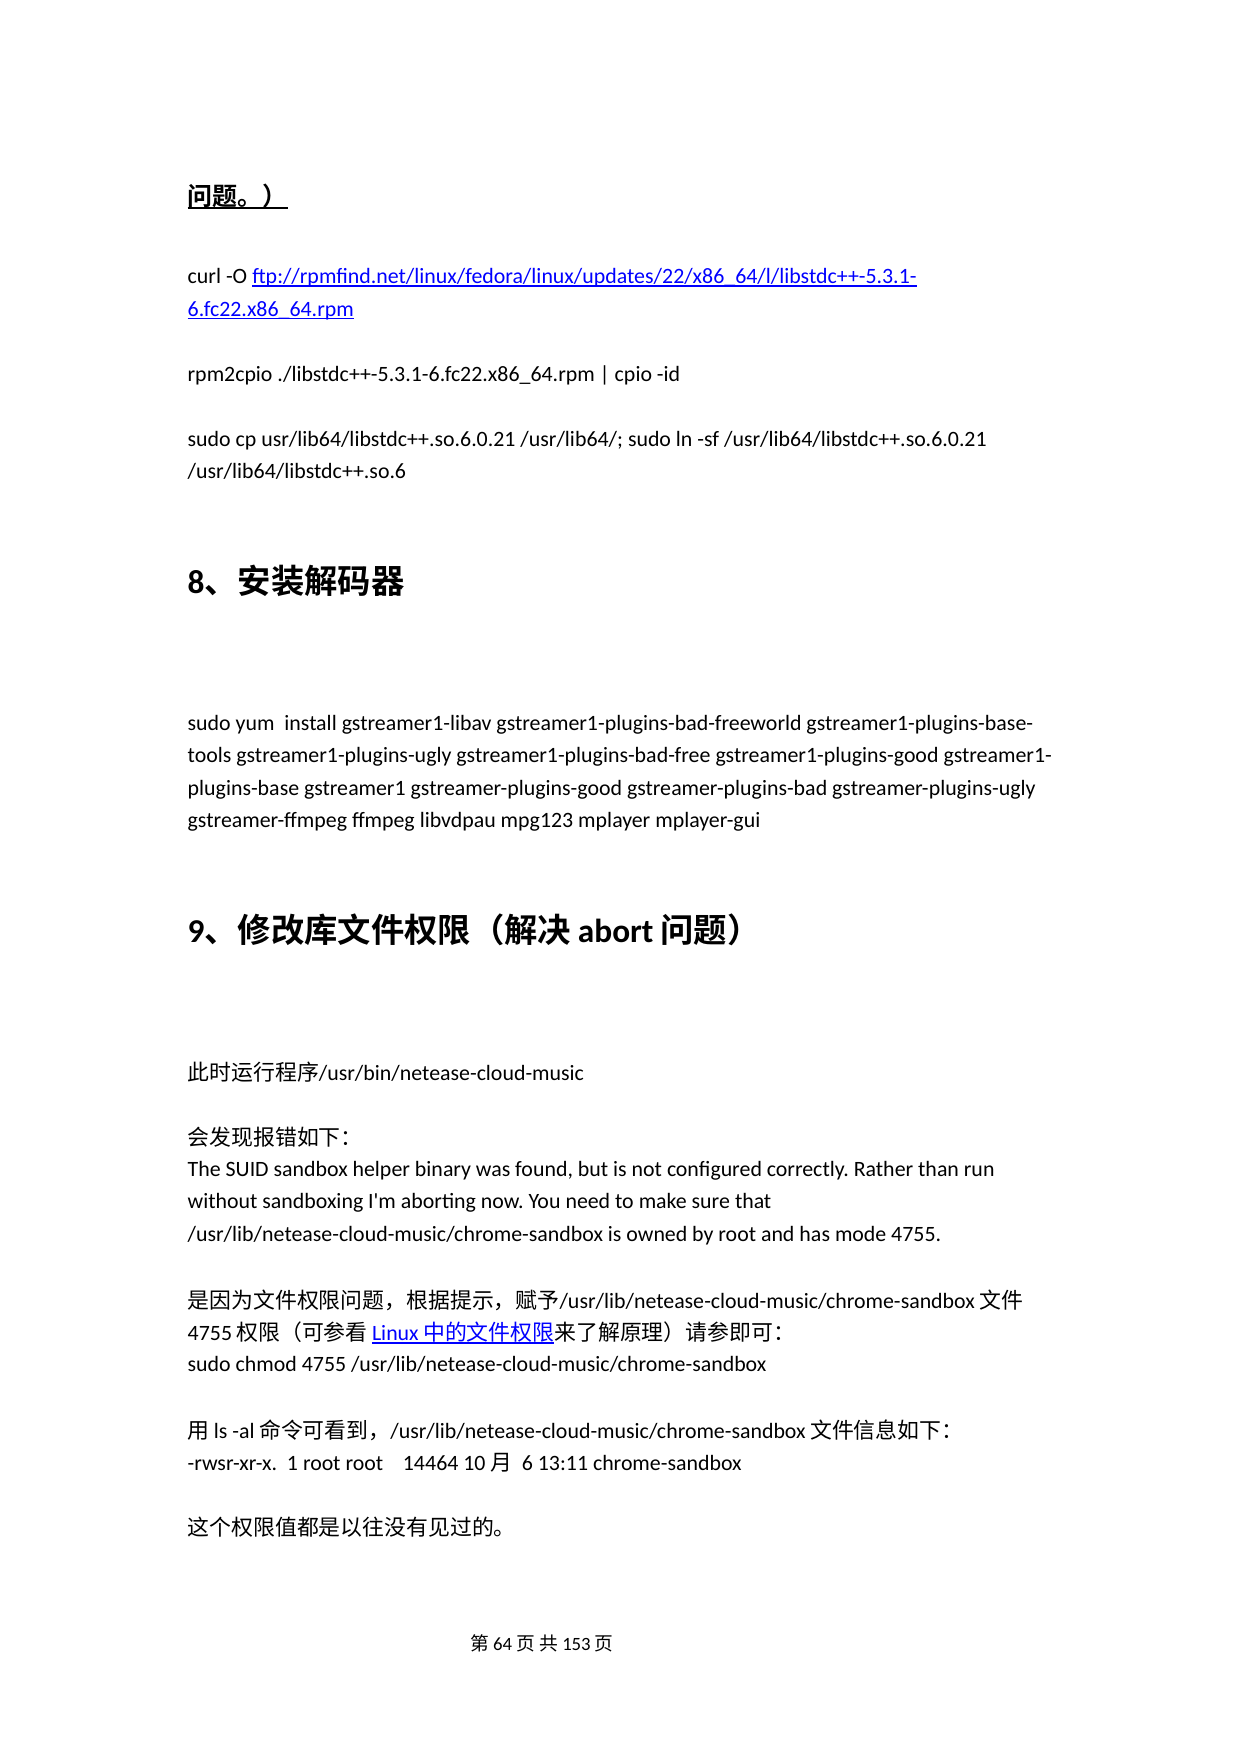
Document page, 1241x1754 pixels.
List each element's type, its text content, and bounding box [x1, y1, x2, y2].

subtitle 9、修改库文件权限（解决abort问题） [187, 895, 1053, 960]
text curl -O ftp://rpmfind.net/linux/fedora/linux/updates/22/x86_64/l/libstdc++-5.3.1-6.fc22.x86_64.rpm [187, 259, 1053, 324]
text 这个权限值都是以往没有见过的。 [187, 1510, 1053, 1542]
text sudo yum install gstreamer1-libav gstreamer1-plugins-bad-freeworld gstreamer1-plugins-base-tools gstreamer1-plugins-ugly gstreamer1-plugins-bad-free gstreamer1-plugins-good gstreamer1-plugins-base gstreamer1 gstreamer-plugins-good gstreamer-plugins-bad gstreamer-plugins-ugly gstreamer-ffmpeg ffmpeg libvdpau mpg123 mplayer mplayer-gui [187, 706, 1053, 836]
text -rwsr-xr-x. 1 root root 14464 10月 6 13:11 chrome-sandbox [187, 1445, 1053, 1477]
subtitle 8、安装解码器 [187, 547, 1053, 612]
text rpm2cpio ./libstdc++-5.3.1-6.fc22.x86_64.rpm | cpio -id [187, 357, 1053, 389]
text 此时运行程序/usr/bin/netease-cloud-music [187, 1055, 1053, 1087]
text sudo cp usr/lib64/libstdc++.so.6.0.21 /usr/lib64/; sudo ln -sf /usr/lib64/libstdc++.so.6.0.21 /usr/lib64/libstdc++.so.6 [187, 422, 1053, 487]
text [187, 162, 1053, 227]
text 是因为文件权限问题，根据提示，赋予/usr/lib/netease-cloud-music/chrome-sandbox文件4755权限（可参看Linux中的文件权限来了解原理）请参即可： [187, 1282, 1053, 1347]
text 会发现报错如下： [187, 1120, 1053, 1152]
text The SUID sandbox helper binary was found, but is not configured correctly. Rather than run without sandboxing I'm aborting now. You need to make sure that /usr/lib/netease-cloud-music/chrome-sandbox is owned by root and has mode 4755. [187, 1152, 1053, 1250]
text sudo chmod 4755 /usr/lib/netease-cloud-music/chrome-sandbox [187, 1347, 1053, 1380]
text 用ls -al命令可看到，/usr/lib/netease-cloud-music/chrome-sandbox文件信息如下： [187, 1412, 1053, 1445]
